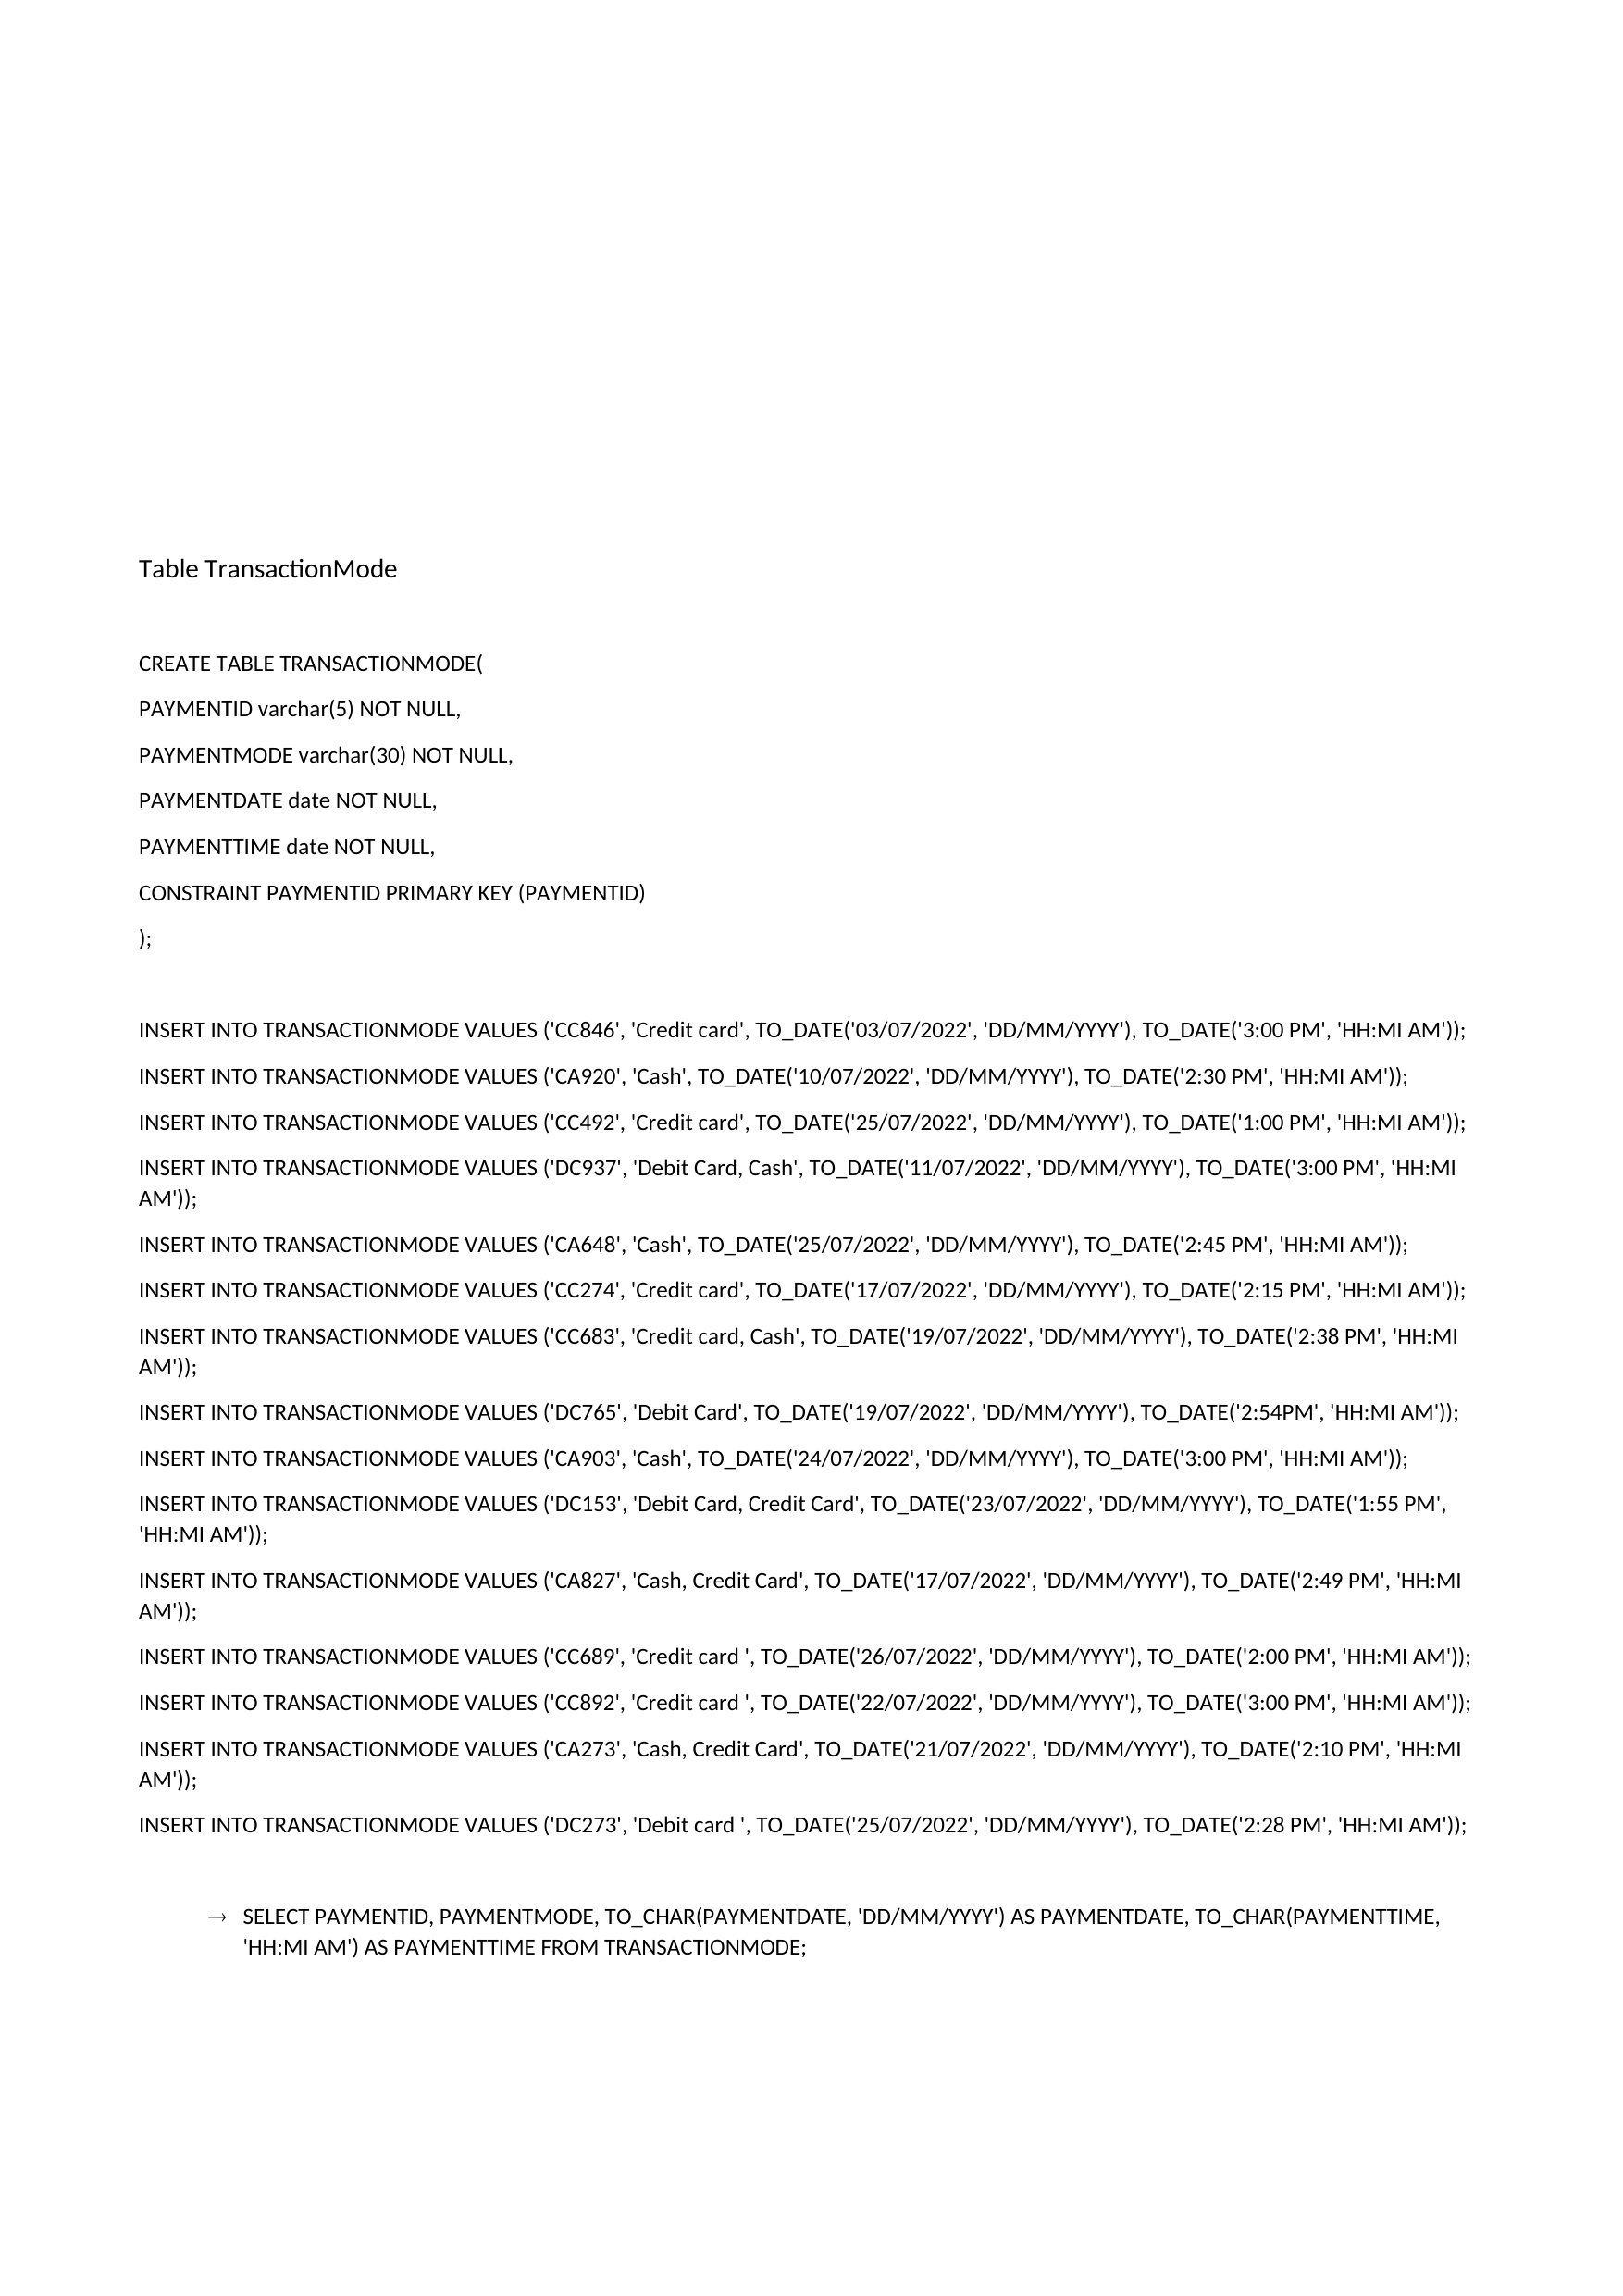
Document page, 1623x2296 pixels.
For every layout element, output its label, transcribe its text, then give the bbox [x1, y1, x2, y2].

text PAYMENTID varchar(5) NOT NULL, [139, 695, 1484, 723]
text INSERT INTO TRANSACTIONMODE VALUES ('CC892', 'Credit card ', TO_DATE('22/07/2022', 'DD/MM/YYYY'), TO_DATE('3:00 PM', 'HH:MI AM')); [139, 1688, 1484, 1717]
text ); [139, 924, 1484, 952]
text INSERT INTO TRANSACTIONMODE VALUES ('CC689', 'Credit card ', TO_DATE('26/07/2022', 'DD/MM/YYYY'), TO_DATE('2:00 PM', 'HH:MI AM')); [139, 1643, 1484, 1670]
text INSERT INTO TRANSACTIONMODE VALUES ('CA273', 'Cash, Credit Card', TO_DATE('21/07/2022', 'DD/MM/YYYY'), TO_DATE('2:10 PM', 'HH:MI AM')); [139, 1734, 1484, 1793]
text INSERT INTO TRANSACTIONMODE VALUES ('CA903', 'Cash', TO_DATE('24/07/2022', 'DD/MM/YYYY'), TO_DATE('3:00 PM', 'HH:MI AM')); [139, 1444, 1484, 1472]
text Table TransactionMode [139, 552, 1484, 585]
list SELECT PAYMENTID, PAYMENTMODE, TO_CHAR(PAYMENTDATE, 'DD/MM/YYYY') AS PAYMENTDATE, TO_CHAR(PAYMENTTIME, 'HH:MI AM') AS PAYMENTTIME FROM TRANSACTIONMODE; [208, 1903, 1484, 1961]
text INSERT INTO TRANSACTIONMODE VALUES ('DC937', 'Debit Card, Cash', TO_DATE('11/07/2022', 'DD/MM/YYYY'), TO_DATE('3:00 PM', 'HH:MI AM')); [139, 1153, 1484, 1212]
text INSERT INTO TRANSACTIONMODE VALUES ('CC492', 'Credit card', TO_DATE('25/07/2022', 'DD/MM/YYYY'), TO_DATE('1:00 PM', 'HH:MI AM')); [139, 1108, 1484, 1136]
text INSERT INTO TRANSACTIONMODE VALUES ('DC273', 'Debit card ', TO_DATE('25/07/2022', 'DD/MM/YYYY'), TO_DATE('2:28 PM', 'HH:MI AM')); [139, 1810, 1484, 1839]
text INSERT INTO TRANSACTIONMODE VALUES ('CA920', 'Cash', TO_DATE('10/07/2022', 'DD/MM/YYYY'), TO_DATE('2:30 PM', 'HH:MI AM')); [139, 1061, 1484, 1090]
text PAYMENTMODE varchar(30) NOT NULL, [139, 740, 1484, 769]
text CONSTRAINT PAYMENTID PRIMARY KEY (PAYMENTID) [139, 878, 1484, 906]
text INSERT INTO TRANSACTIONMODE VALUES ('DC153', 'Debit Card, Credit Card', TO_DATE('23/07/2022', 'DD/MM/YYYY'), TO_DATE('1:55 PM', 'HH:MI AM')); [139, 1490, 1484, 1548]
text INSERT INTO TRANSACTIONMODE VALUES ('CC683', 'Credit card, Cash', TO_DATE('19/07/2022', 'DD/MM/YYYY'), TO_DATE('2:38 PM', 'HH:MI AM')); [139, 1322, 1484, 1380]
text INSERT INTO TRANSACTIONMODE VALUES ('CA648', 'Cash', TO_DATE('25/07/2022', 'DD/MM/YYYY'), TO_DATE('2:45 PM', 'HH:MI AM')); [139, 1230, 1484, 1258]
text INSERT INTO TRANSACTIONMODE VALUES ('DC765', 'Debit Card', TO_DATE('19/07/2022', 'DD/MM/YYYY'), TO_DATE('2:54PM', 'HH:MI AM')); [139, 1398, 1484, 1426]
text PAYMENTDATE date NOT NULL, [139, 787, 1484, 814]
text INSERT INTO TRANSACTIONMODE VALUES ('CC846', 'Credit card', TO_DATE('03/07/2022', 'DD/MM/YYYY'), TO_DATE('3:00 PM', 'HH:MI AM')); [139, 1016, 1484, 1044]
text PAYMENTTIME date NOT NULL, [139, 832, 1484, 861]
text CREATE TABLE TRANSACTIONMODE( [139, 649, 1484, 676]
text INSERT INTO TRANSACTIONMODE VALUES ('CA827', 'Cash, Credit Card', TO_DATE('17/07/2022', 'DD/MM/YYYY'), TO_DATE('2:49 PM', 'HH:MI AM')); [139, 1566, 1484, 1625]
text INSERT INTO TRANSACTIONMODE VALUES ('CC274', 'Credit card', TO_DATE('17/07/2022', 'DD/MM/YYYY'), TO_DATE('2:15 PM', 'HH:MI AM')); [139, 1275, 1484, 1304]
